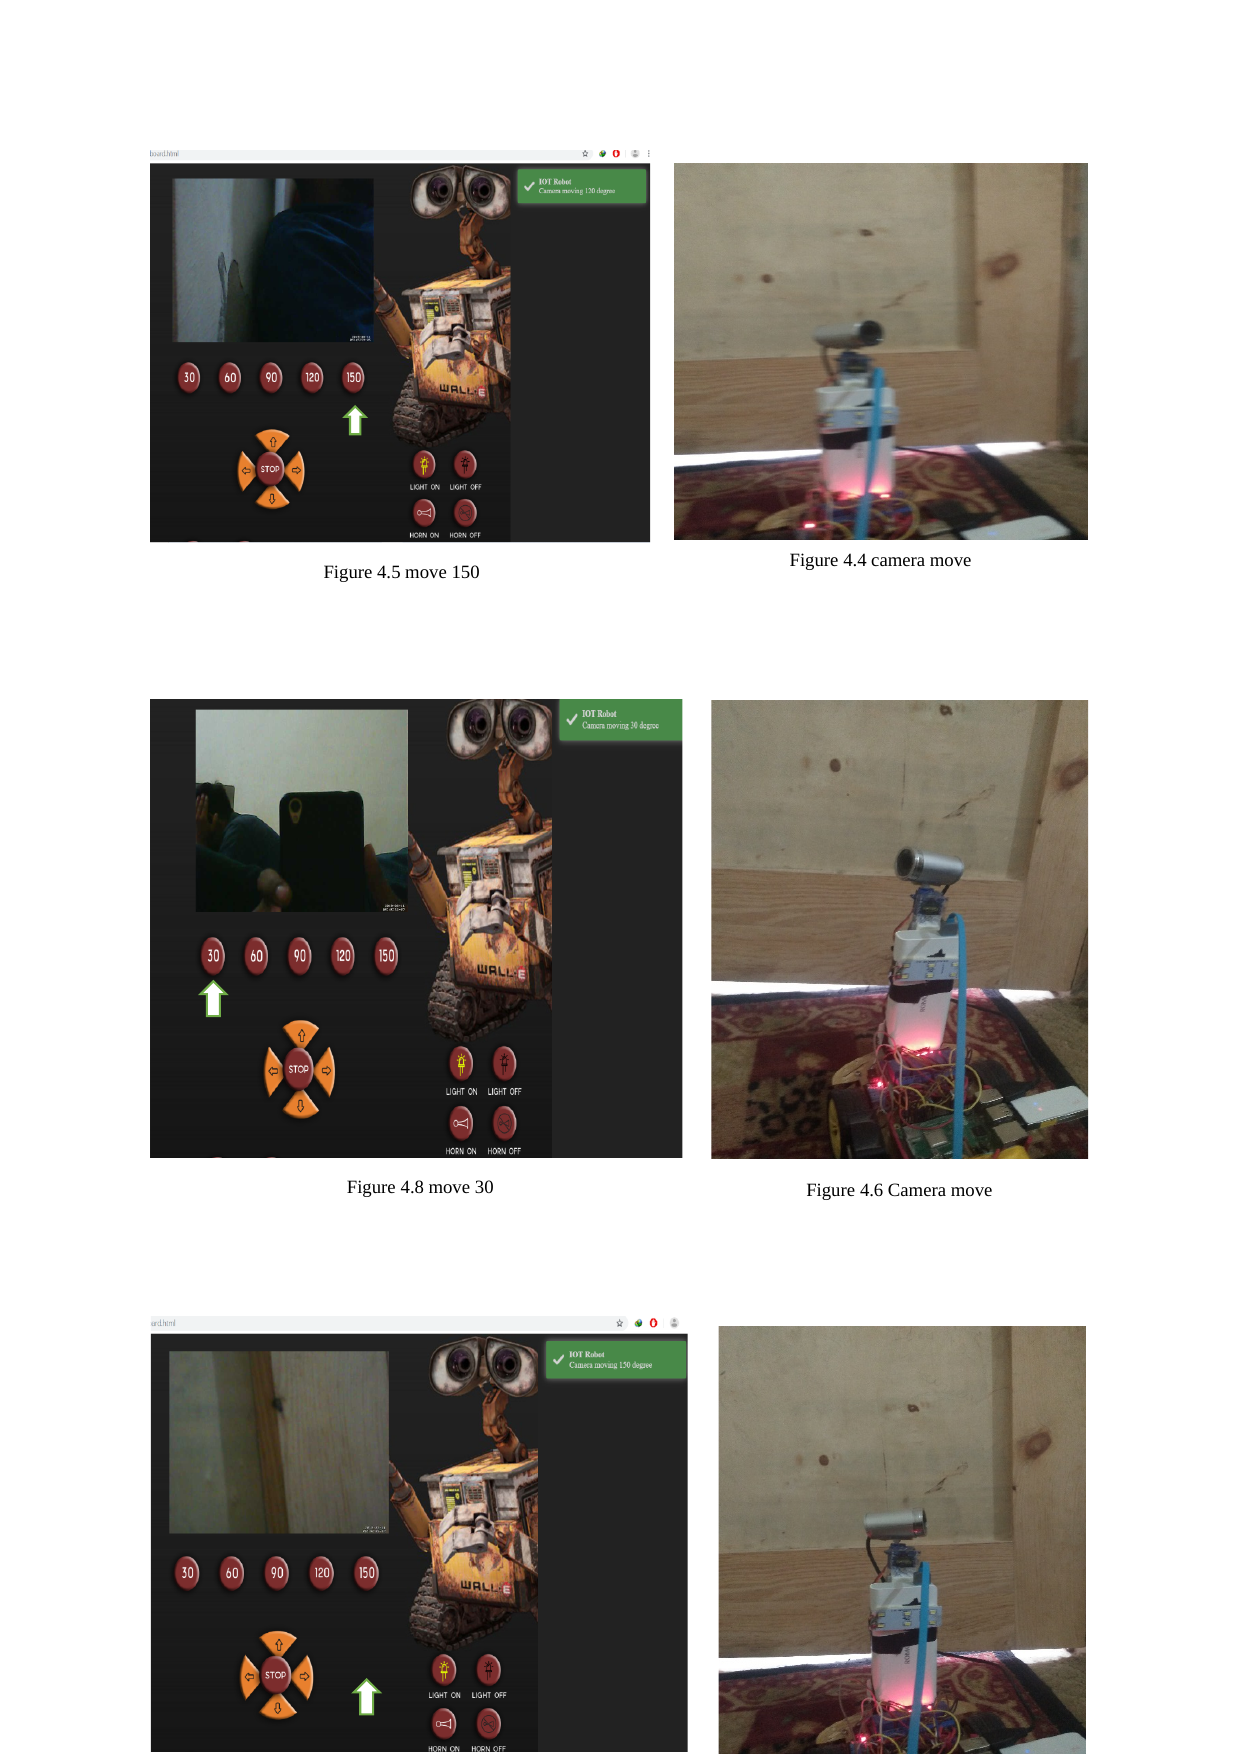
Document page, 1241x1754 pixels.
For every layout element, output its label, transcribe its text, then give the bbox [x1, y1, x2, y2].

picture [710, 700, 1089, 1157]
picture [717, 1326, 1086, 1752]
picture [672, 163, 1088, 538]
picture [150, 1316, 688, 1751]
picture [150, 150, 650, 543]
picture [150, 699, 683, 1158]
